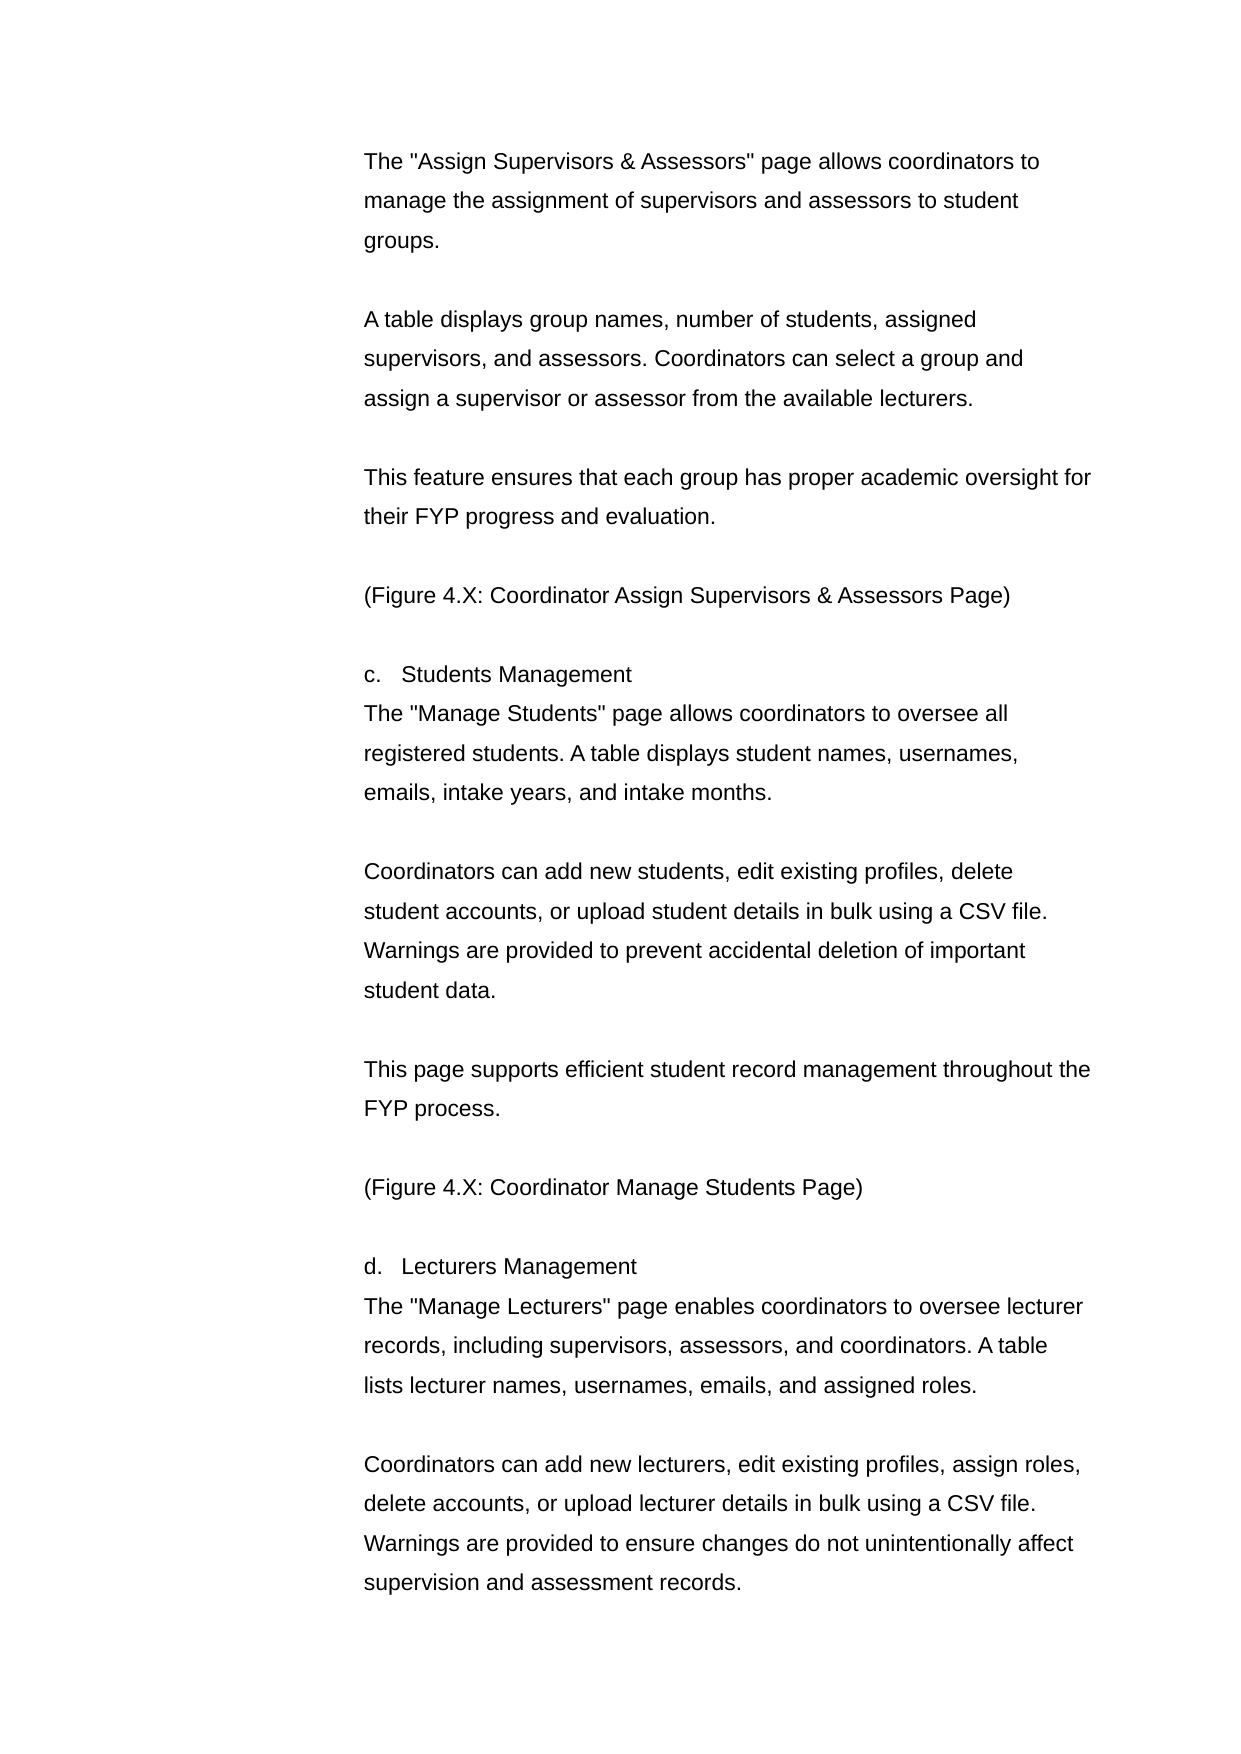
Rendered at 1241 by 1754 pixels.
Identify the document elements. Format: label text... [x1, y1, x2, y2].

list A table displays group names, number of students, assigned supervisors, and assessors. Coordinators can select a group and assign a supervisor or assessor from the available lecturers. [364, 306, 1092, 411]
list This feature ensures that each group has proper academic oversight for their FYP progress and evaluation. [364, 463, 1092, 529]
list (Figure 4.X: Coordinator Assign Supervisors & Assessors Page) [364, 582, 1092, 608]
list Lecturers Management [364, 1253, 1092, 1279]
list The "Manage Lecturers" page enables coordinators to oversee lecturer records, including supervisors, assessors, and coordinators. A table lists lecturer names, usernames, emails, and assigned roles. [364, 1293, 1092, 1398]
list This page supports efficient student record management throughout the FYP process. [364, 1056, 1092, 1122]
list The "Assign Supervisors & Assessors" page allows coordinators to manage the assignment of supervisors and assessors to student groups. [364, 148, 1092, 253]
list Coordinators can add new students, edit existing profiles, delete student accounts, or upload student details in bulk using a CSV file. Warnings are provided to prevent accidental deletion of important student data. [364, 858, 1092, 1003]
list Students Management [364, 661, 1092, 687]
list Coordinators can add new lecturers, edit existing profiles, assign roles, delete accounts, or upload lecturer details in bulk using a CSV file. Warnings are provided to ensure changes do not unintentionally affect supervision and assessment records. [364, 1451, 1092, 1595]
list (Figure 4.X: Coordinator Manage Students Page) [364, 1174, 1092, 1201]
list The "Manage Students" page allows coordinators to oversee all registered students. A table displays student names, usernames, emails, intake years, and intake months. [364, 700, 1092, 806]
